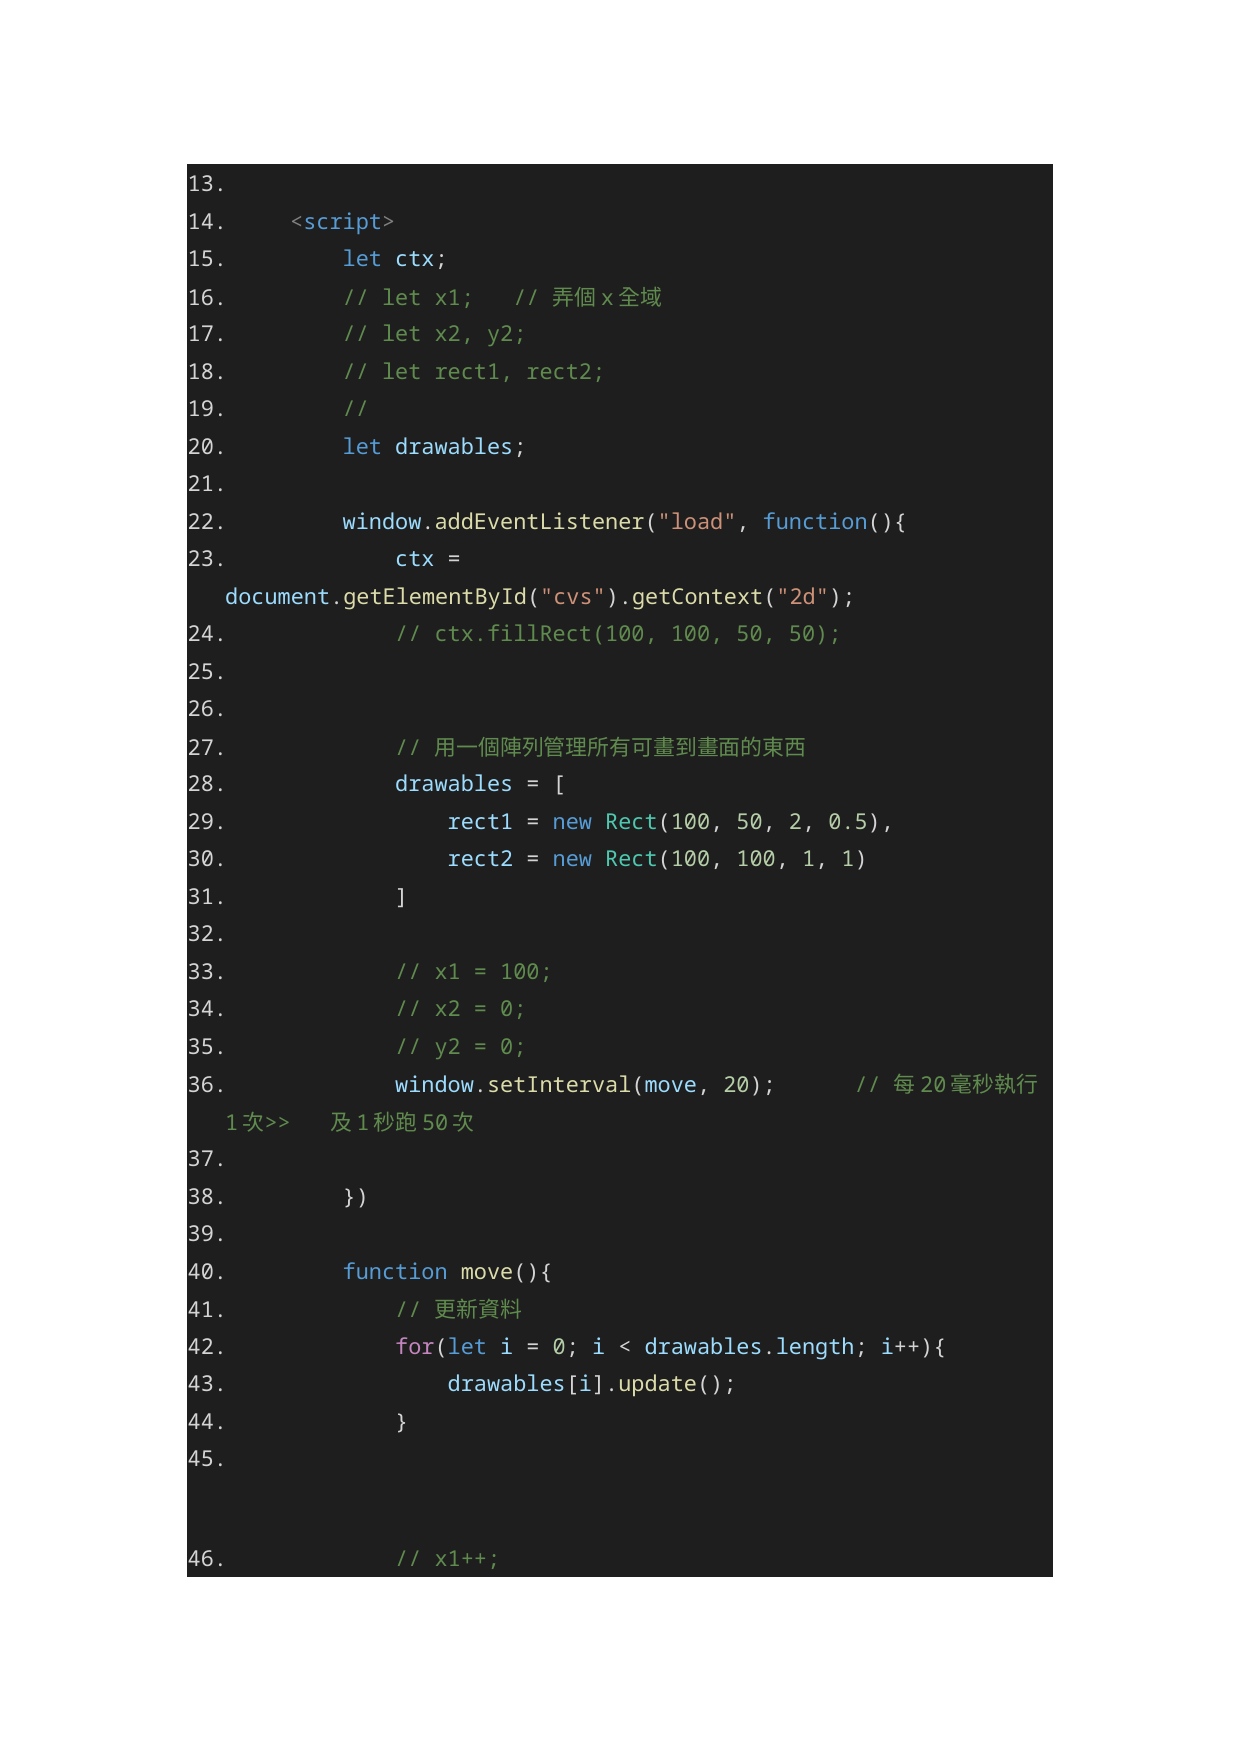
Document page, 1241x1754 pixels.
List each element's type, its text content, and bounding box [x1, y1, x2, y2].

list } [187, 1402, 1053, 1439]
list ] [187, 877, 1053, 914]
list window.setInterval(move, 20); // 每20毫秒執行1次>> 及1秒跑50次 [187, 1064, 1053, 1139]
list // let rect1, rect2; [187, 352, 1053, 389]
list // x1 = 100; [187, 952, 1053, 989]
list // ctx.fillRect(100, 100, 50, 50); [187, 614, 1053, 652]
list // [187, 389, 1053, 427]
list // x2 = 0; [187, 989, 1053, 1027]
list rect1 = new Rect(100, 50, 2, 0.5), [187, 802, 1053, 839]
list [187, 1327, 1053, 1364]
list // let x1; // 弄個x全域 [187, 277, 1053, 314]
list rect2 = new Rect(100, 100, 1, 1) [187, 839, 1053, 877]
list function move(){ [187, 1252, 1053, 1289]
list drawables[i].update(); [187, 1364, 1053, 1402]
list }) [187, 1177, 1053, 1214]
list <script> [187, 202, 1053, 239]
list drawables = [ [187, 764, 1053, 802]
list // let x2, y2; [187, 314, 1053, 352]
list let drawables; [187, 427, 1053, 464]
list // 更新資料 [187, 1289, 1053, 1327]
list let ctx; [187, 239, 1053, 277]
list ctx = document.getElementById("cvs").getContext("2d"); [187, 539, 1053, 614]
list // x1++; [187, 1539, 1053, 1577]
list // 用一個陣列管理所有可畫到畫面的東西 [187, 727, 1053, 764]
list window.addEventListener("load", function(){ [187, 502, 1053, 539]
list // y2 = 0; [187, 1027, 1053, 1064]
